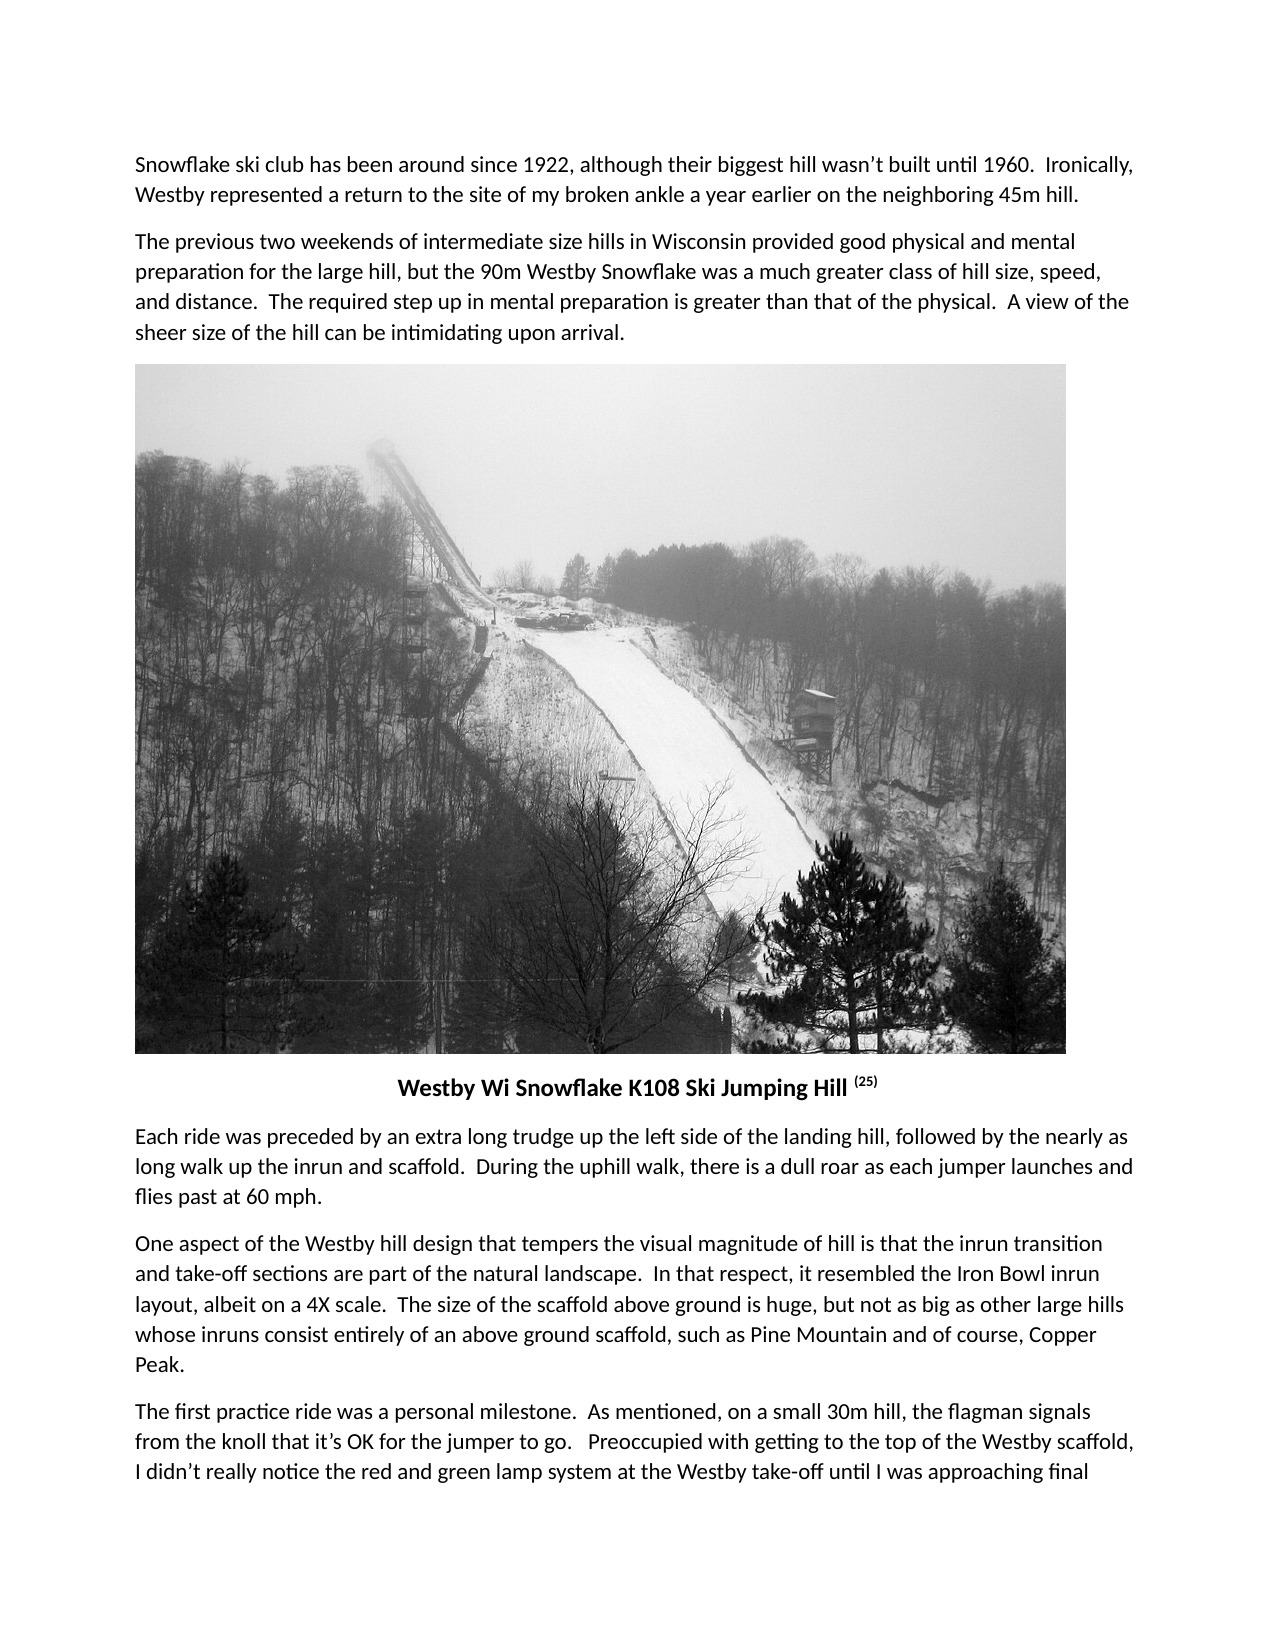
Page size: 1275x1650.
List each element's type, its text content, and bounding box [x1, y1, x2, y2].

text The previous two weekends of intermediate size hills in Wisconsin provided good physical and mental preparation for the large hill, but the 90m Westby Snowflake was a much greater class of hill size, speed, and distance. The required step up in mental preparation is greater than that of the physical. A view of the sheer size of the hill can be intimidating upon arrival. [135, 227, 1140, 346]
text Each ride was preceded by an extra long trudge up the left side of the landing hill, followed by the nearly as long walk up the inrun and scaffold. During the uphill walk, there is a dull roar as each jumper launches and flies past at 60 mph. [135, 1122, 1140, 1211]
text Westby Wi Snowflake K108 Ski Jumping Hill (25) [135, 1072, 1140, 1103]
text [135, 150, 1140, 208]
text One aspect of the Westby hill design that tempers the visual magnitude of hill is that the inrun transition and take-off sections are part of the natural landscape. In that respect, it resembled the Iron Bowl inrun layout, albeit on a 4X scale. The size of the scaffold above ground is huge, but not as big as other large hills whose inruns consist entirely of an above ground scaffold, such as Pine Mountain and of course, Copper Peak. [135, 1229, 1140, 1378]
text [135, 1397, 1140, 1486]
picture [135, 364, 1066, 1054]
